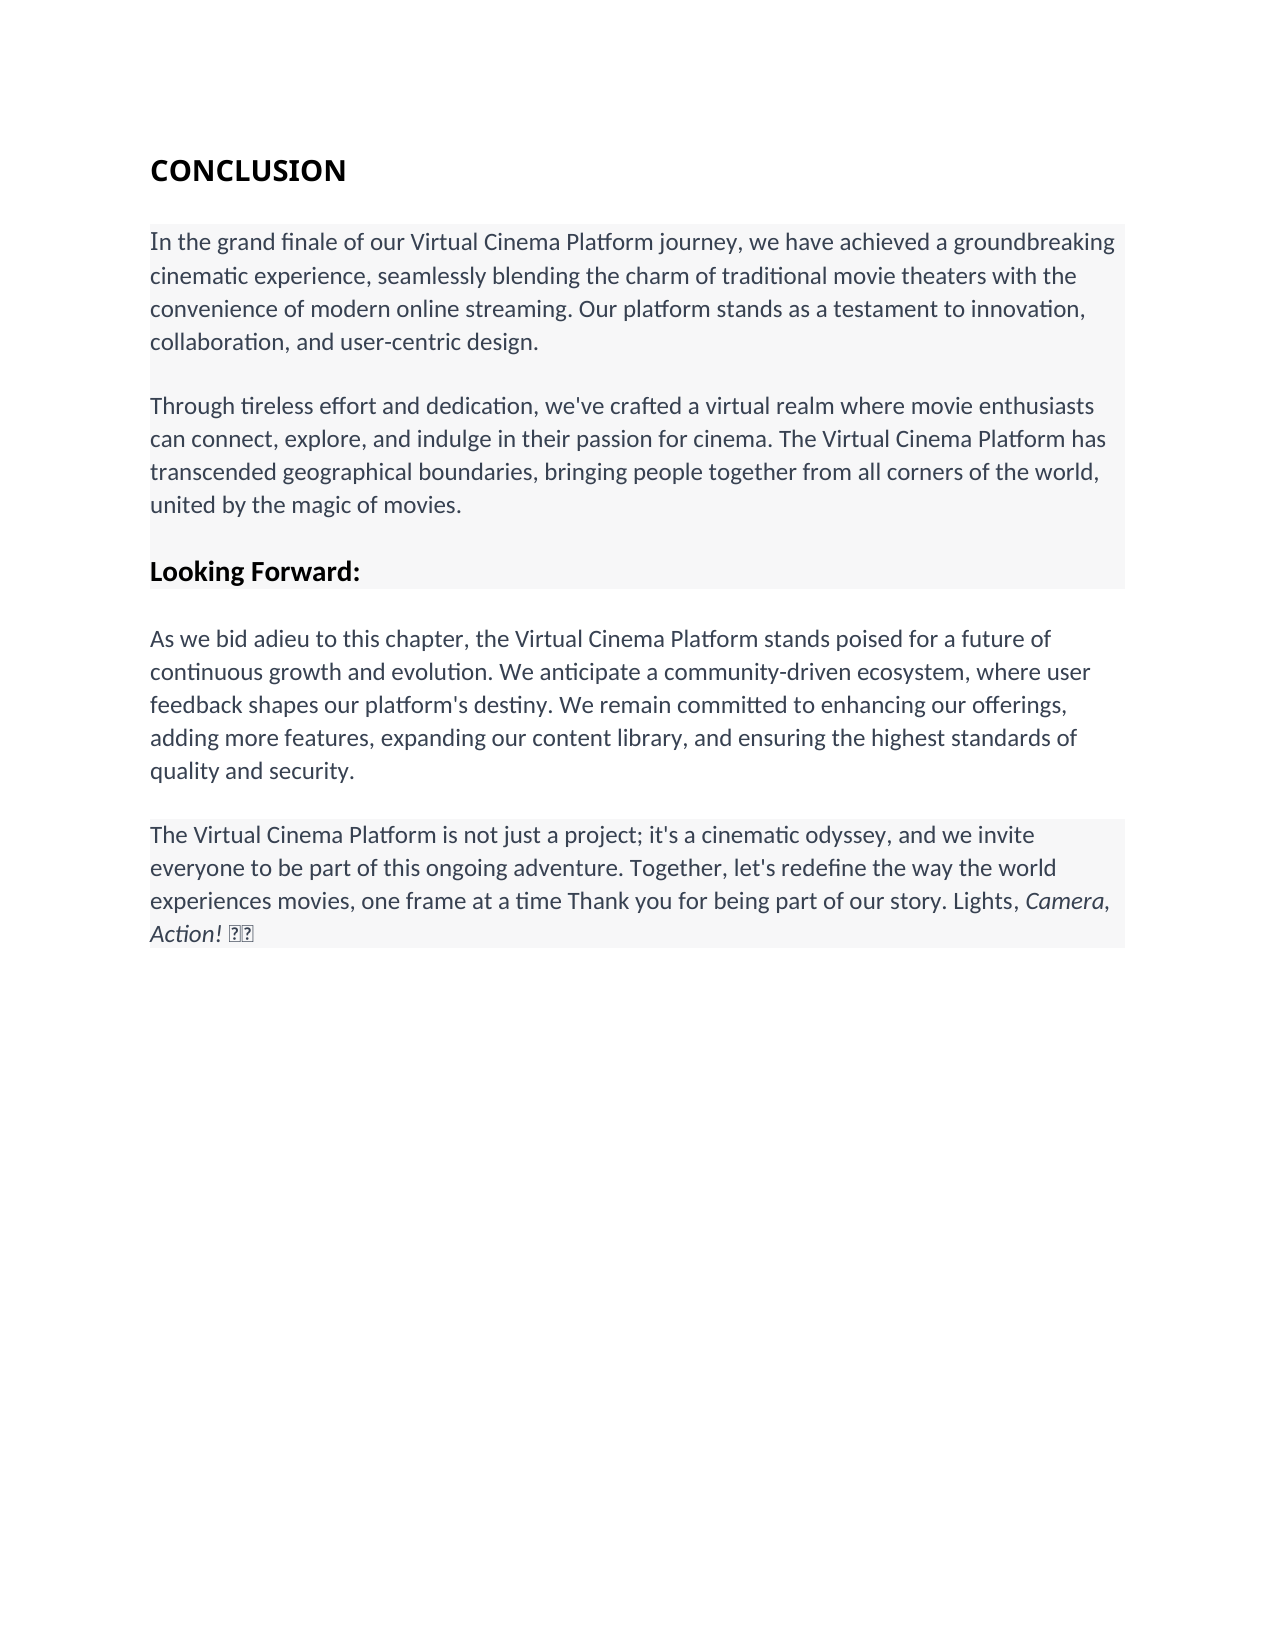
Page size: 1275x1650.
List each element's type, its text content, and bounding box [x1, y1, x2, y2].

text The Virtual Cinema Platform is not just a project; it's a cinematic odyssey, and we invite everyone to be part of this ongoing adventure. Together, let's redefine the way the world experiences movies, one frame at a time Thank you for being part of our story. Lights, Camera, Action! 🎥🍿 [150, 819, 1125, 948]
text In the grand finale of our Virtual Cinema Platform journey, we have achieved a groundbreaking cinematic experience, seamlessly blending the charm of traditional movie theaters with the convenience of modern online streaming. Our platform stands as a testament to innovation, collaboration, and user-centric design. [150, 224, 1125, 357]
text CONCLUSION [150, 150, 1125, 190]
text Looking Forward: [150, 553, 1125, 589]
text As we bid adieu to this chapter, the Virtual Cinema Platform stands poised for a future of continuous growth and evolution. We anticipate a community-driven ecosystem, where user feedback shapes our platform's destiny. We remain committed to enhancing our offerings, adding more features, expanding our content library, and ensuring the highest standards of quality and security. [150, 623, 1125, 785]
text Through tireless effort and dedication, we've crafted a virtual realm where movie enthusiasts can connect, explore, and indulge in their passion for cinema. The Virtual Cinema Platform has transcended geographical boundaries, bringing people together from all corners of the world, united by the magic of movies. [150, 391, 1125, 520]
